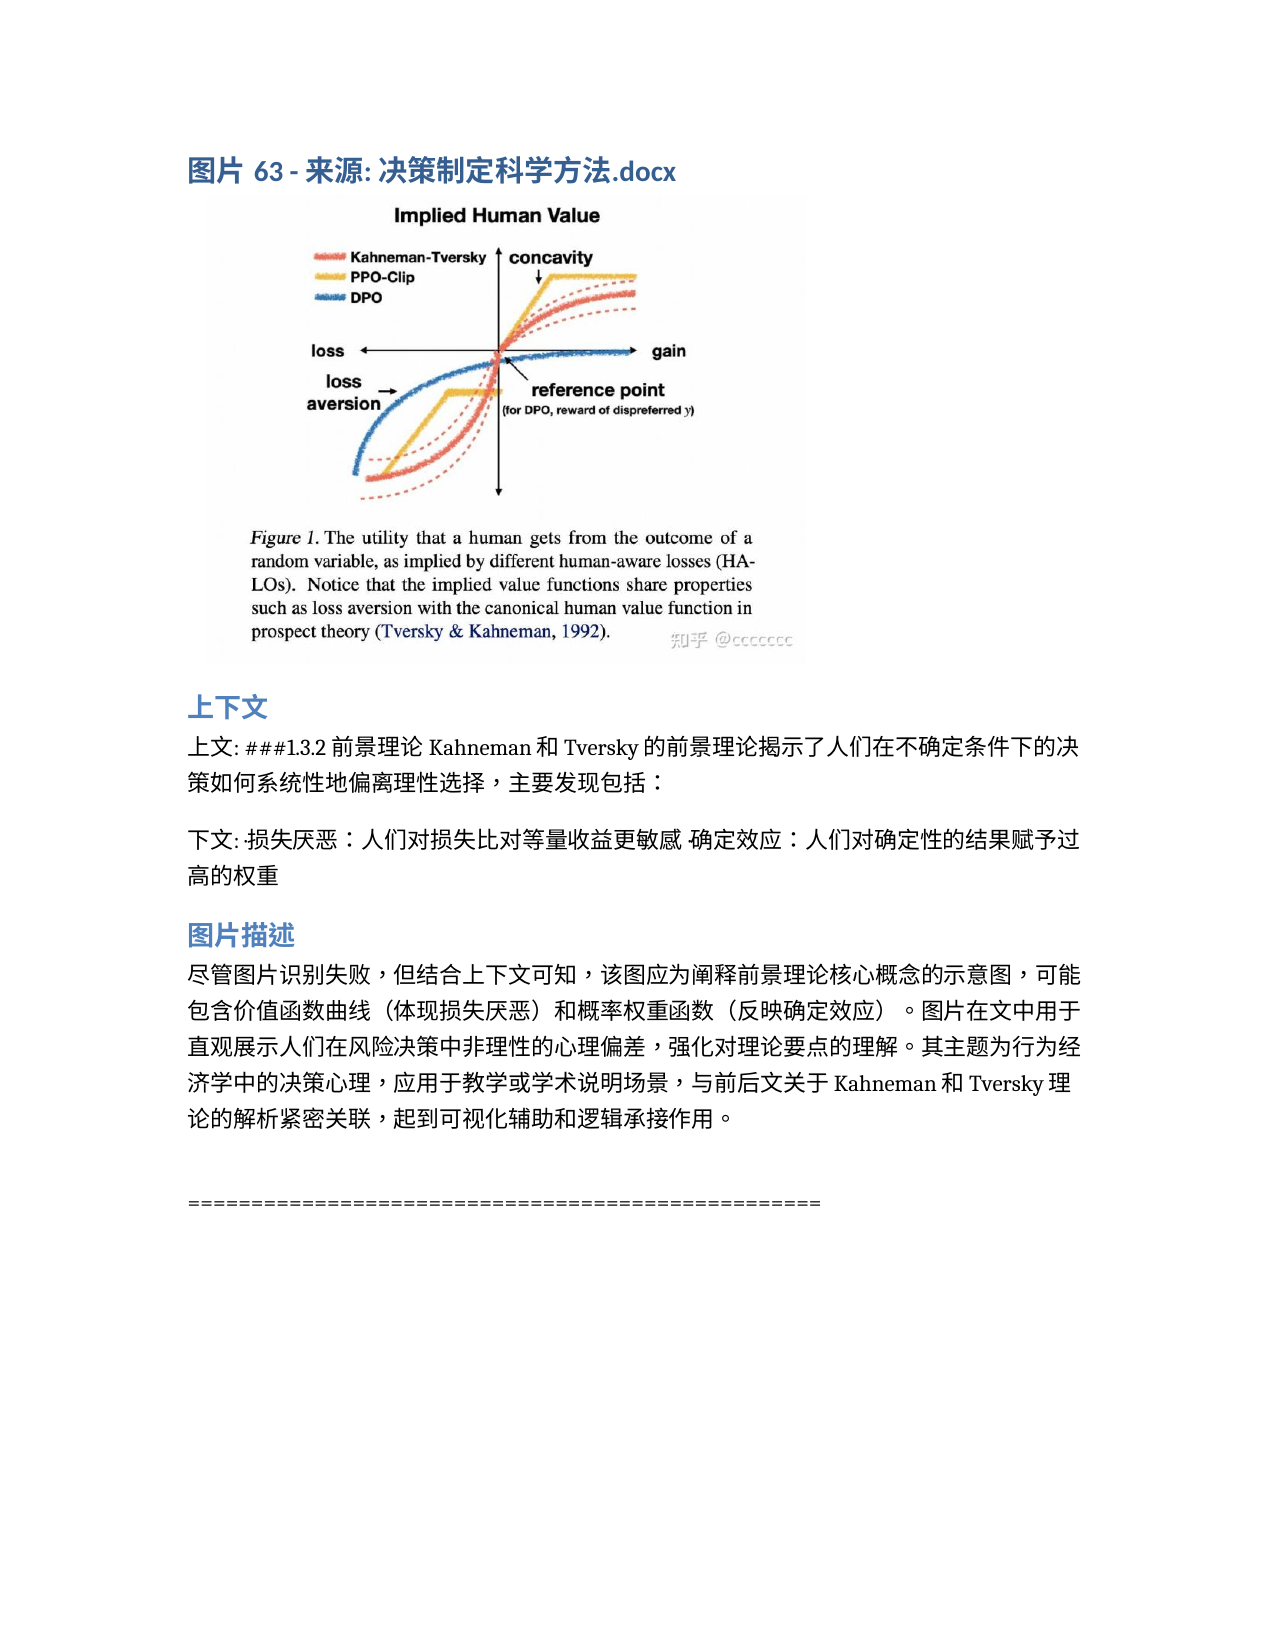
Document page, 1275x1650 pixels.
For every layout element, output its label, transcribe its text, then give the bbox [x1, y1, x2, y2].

subtitle 上下文 [187, 688, 1087, 725]
text 上文: ###1.3.2 前景理论 Kahneman和Tversky的前景理论揭示了人们在不确定条件下的决策如何系统性地偏离理性选择，主要发现包括： [187, 731, 1087, 798]
subtitle 图片描述 [187, 916, 1087, 953]
text ================================================== [187, 1159, 1087, 1246]
subtitle 图片 63 - 来源: 决策制定科学方法.docx [187, 150, 1087, 190]
picture [206, 195, 807, 664]
text 尽管图片识别失败，但结合上下文可知，该图应为阐释前景理论核心概念的示意图，可能包含价值函数曲线（体现损失厌恶）和概率权重函数（反映确定效应）。图片在文中用于直观展示人们在风险决策中非理性的心理偏差，强化对理论要点的理解。其主题为行为经济学中的决策心理，应用于教学或学术说明场景，与前后文关于Kahneman和Tversky理论的解析紧密关联，起到可视化辅助和逻辑承接作用。 [187, 959, 1087, 1134]
text 下文: ·损失厌恶：人们对损失比对等量收益更敏感 ·确定效应：人们对确定性的结果赋予过高的权重 [187, 824, 1087, 891]
